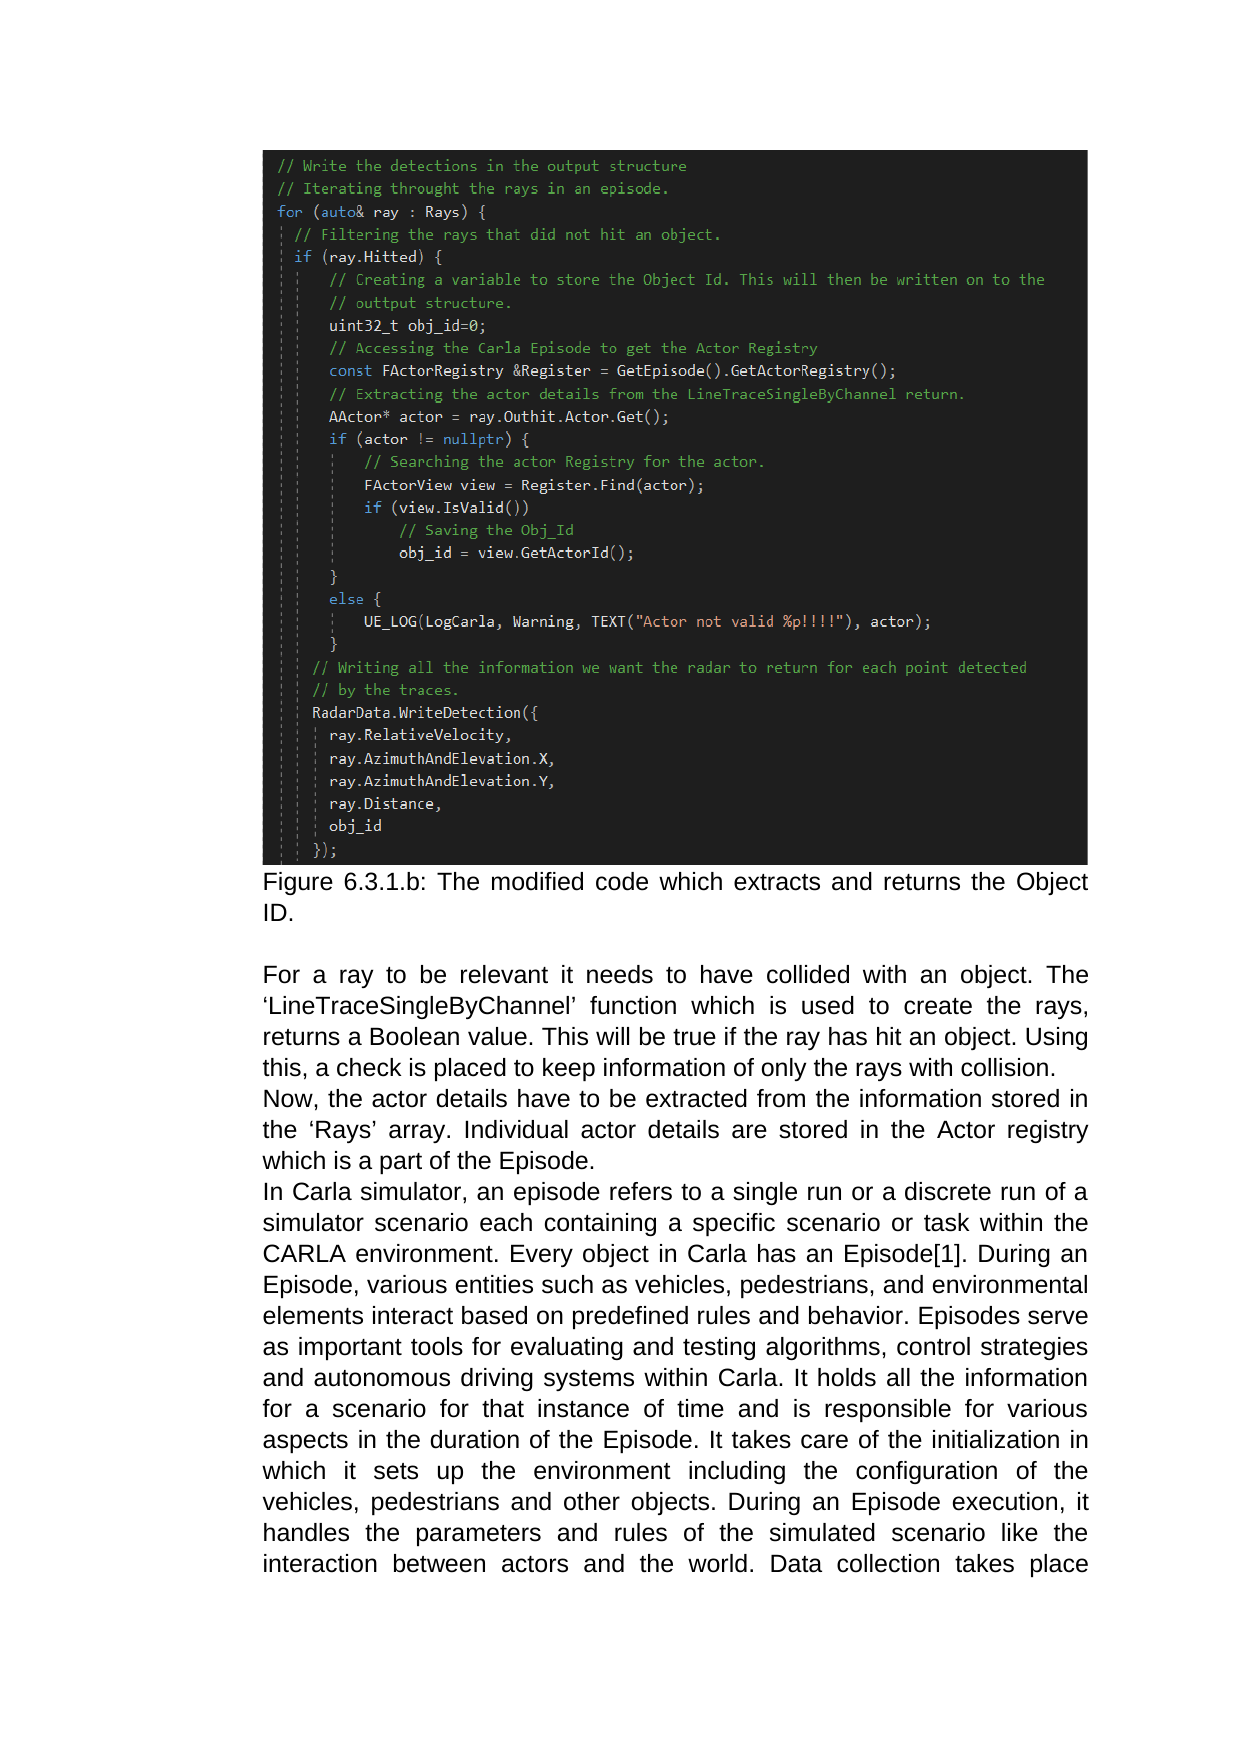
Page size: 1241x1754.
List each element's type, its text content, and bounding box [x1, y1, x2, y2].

list For a ray to be relevant it needs to have collided with an object. The ‘LineTraceSingleByChannel’ function which is used to create the rays, returns a Boolean value. This will be true if the ray has hit an object. Using this, a check is placed to keep information of only the rays with collision. [262, 959, 1090, 1081]
picture [262, 150, 1088, 865]
list Now, the actor details have to be extracted from the information stored in the ‘Rays’ array. Individual actor details are stored in the Actor registry which is a part of the Episode. [262, 1084, 1090, 1174]
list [262, 1177, 1090, 1578]
list Figure 6.3.1.b: The modified code which extracts and returns the Object ID. [262, 866, 1090, 926]
